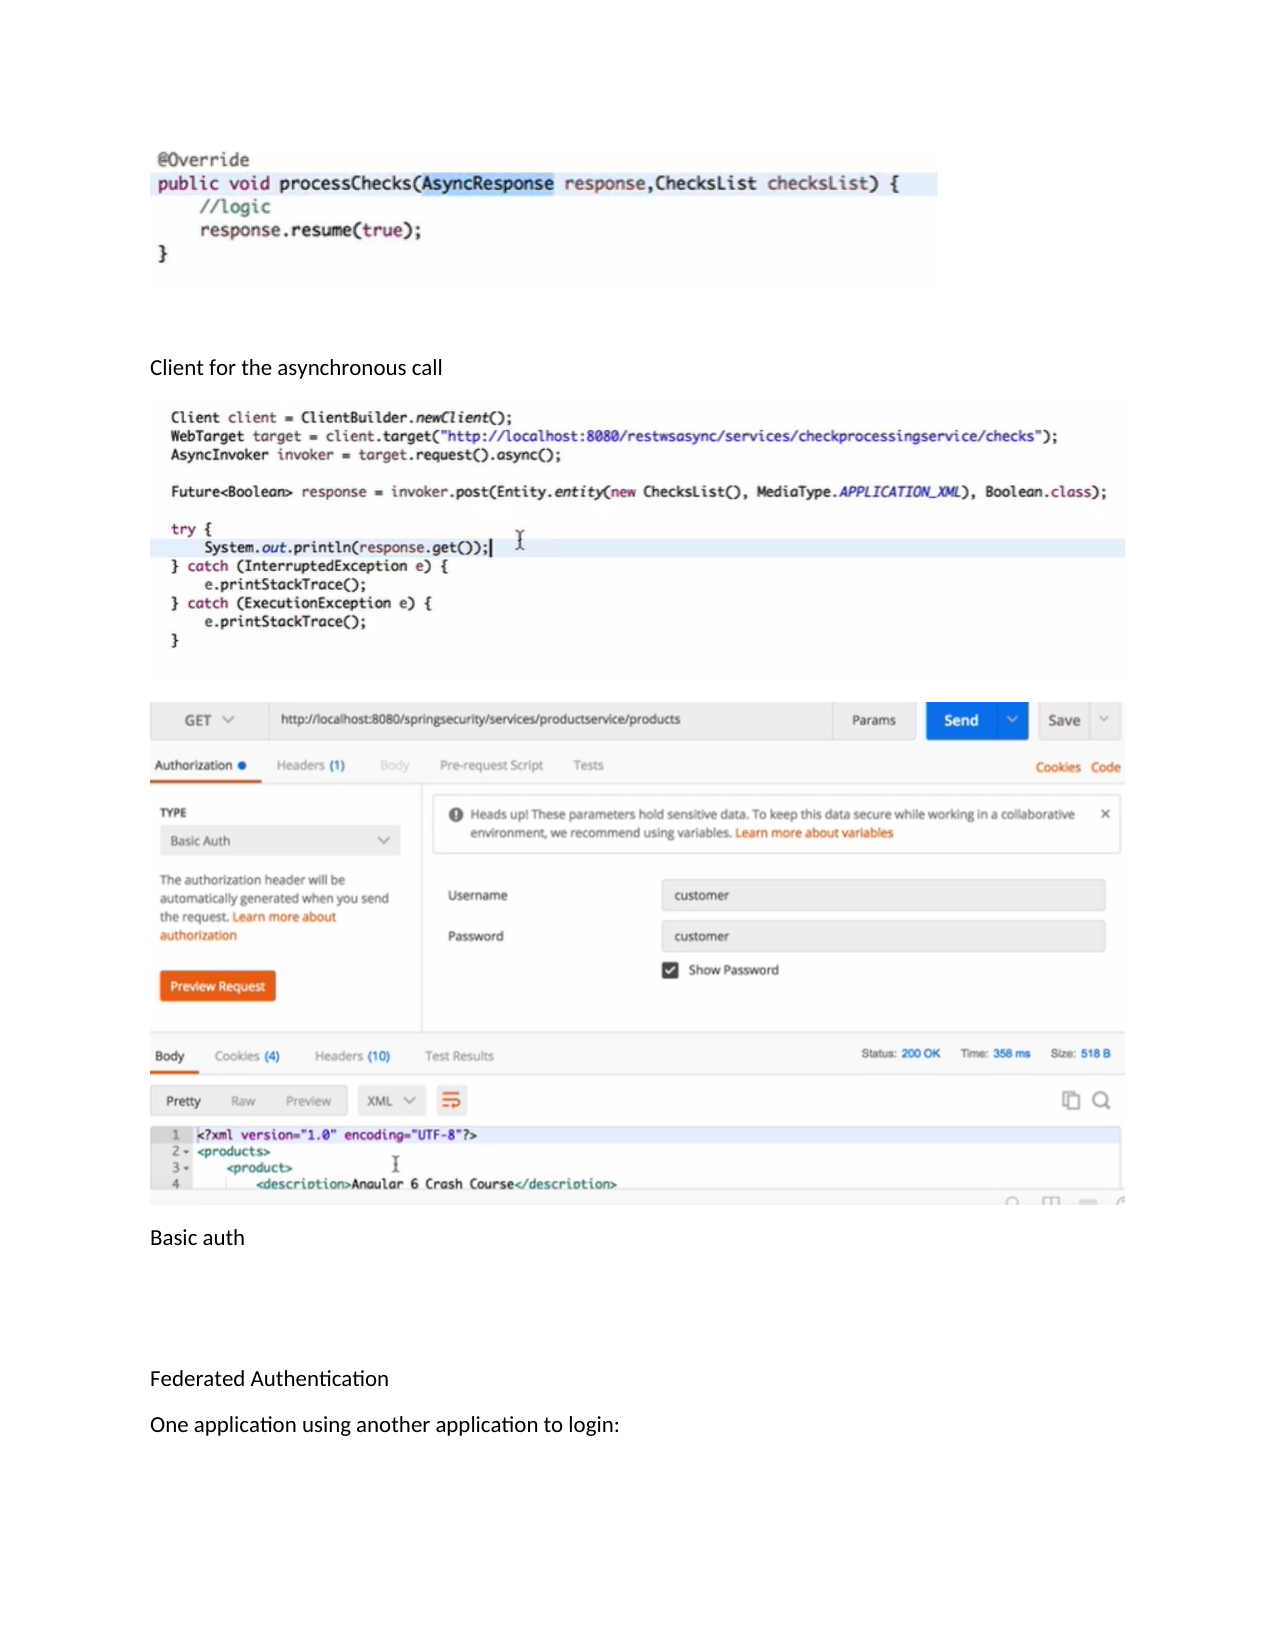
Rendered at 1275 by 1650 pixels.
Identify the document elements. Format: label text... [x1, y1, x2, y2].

text Federated Authentication [150, 1364, 1125, 1392]
text Basic auth [150, 1223, 1125, 1251]
picture [150, 702, 1125, 1205]
picture [150, 400, 1125, 684]
text Client for the asynchronous call [150, 353, 1125, 381]
text One application using another application to login: [150, 1411, 1125, 1439]
picture [150, 150, 938, 288]
